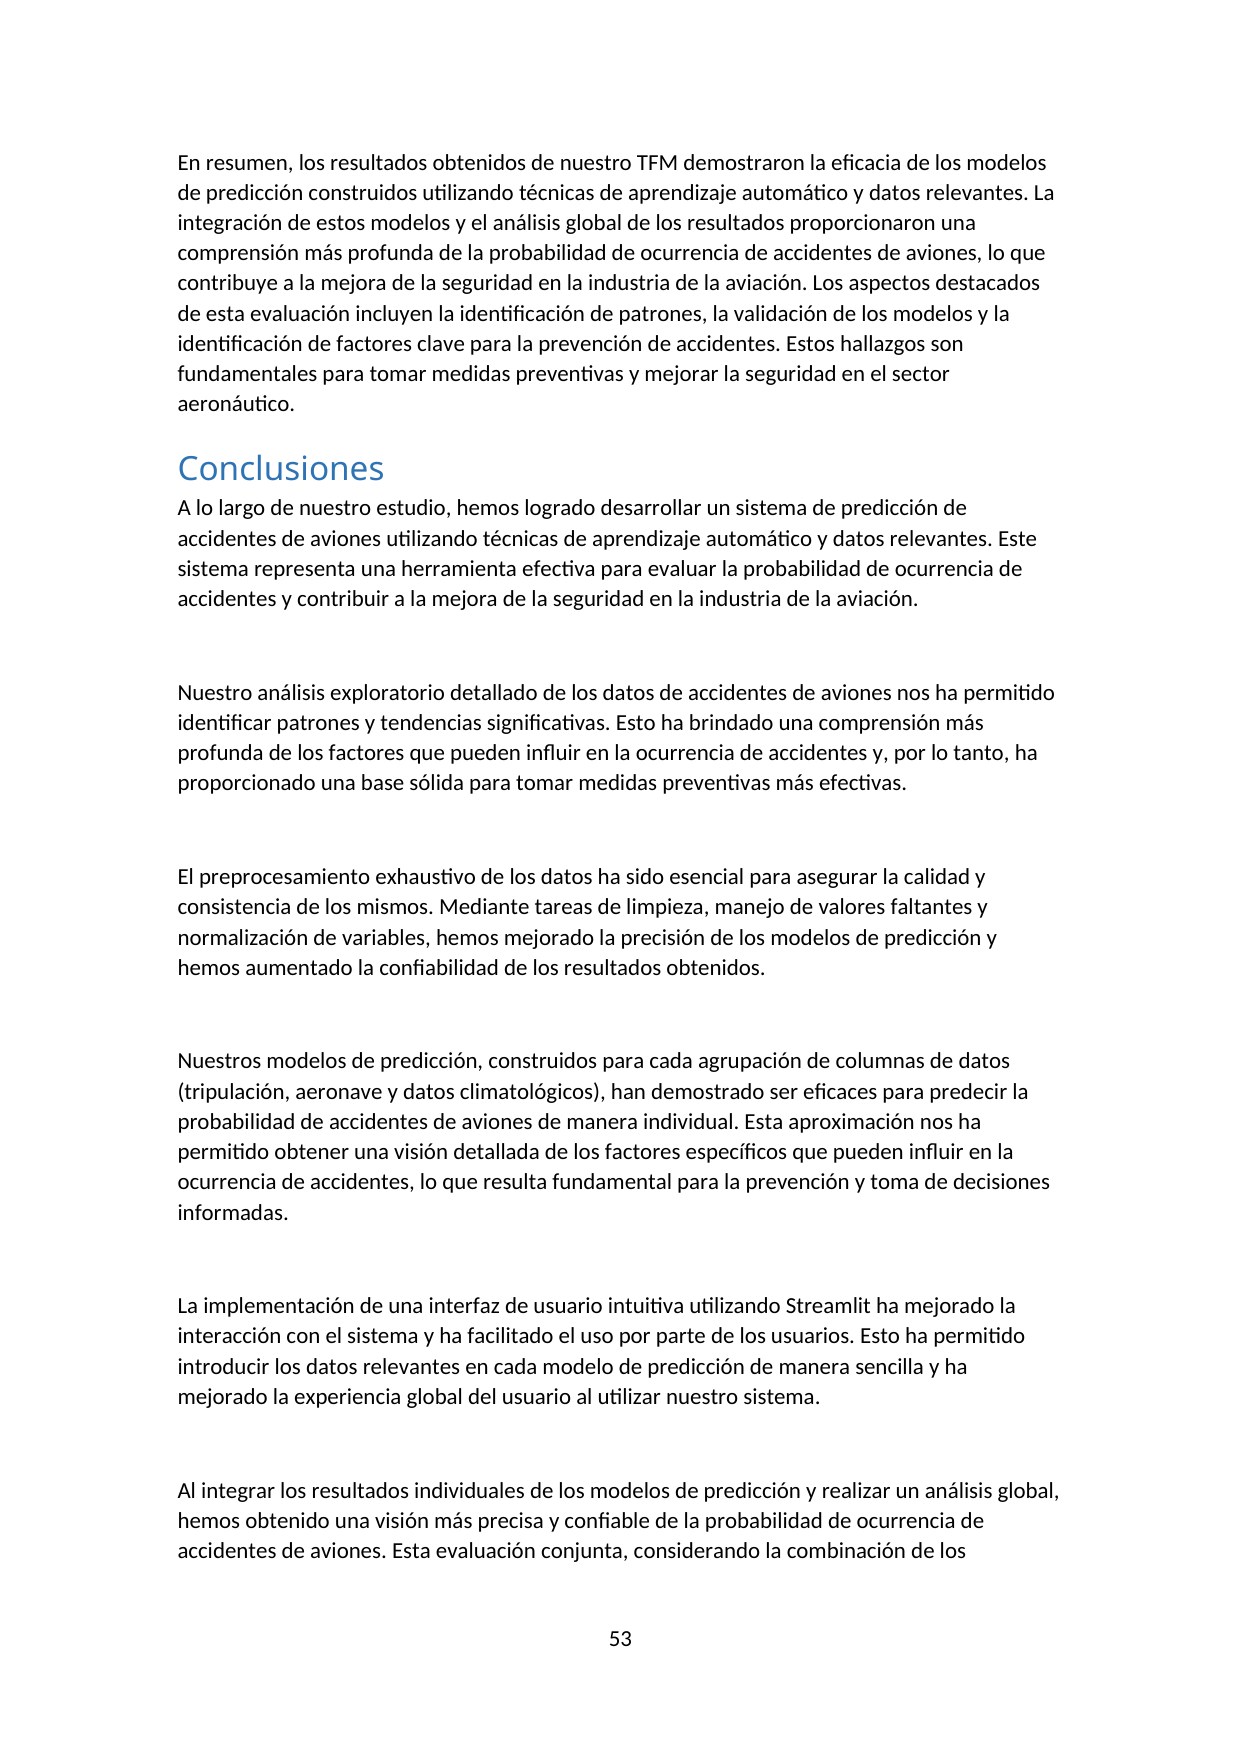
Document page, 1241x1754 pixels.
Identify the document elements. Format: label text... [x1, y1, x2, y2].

subtitle Conclusiones [177, 444, 1063, 490]
text Nuestro análisis exploratorio detallado de los datos de accidentes de aviones nos ha permitido identificar patrones y tendencias significativas. Esto ha brindado una comprensión más profunda de los factores que pueden influir en la ocurrencia de accidentes y, por lo tanto, ha proporcionado una base sólida para tomar medidas preventivas más efectivas. [177, 678, 1063, 796]
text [177, 1476, 1063, 1564]
text Nuestros modelos de predicción, construidos para cada agrupación de columnas de datos (tripulación, aeronave y datos climatológicos), han demostrado ser eficaces para predecir la probabilidad de accidentes de aviones de manera individual. Esta aproximación nos ha permitido obtener una visión detallada de los factores específicos que pueden influir en la ocurrencia de accidentes, lo que resulta fundamental para la prevención y toma de decisiones informadas. [177, 1047, 1063, 1226]
text A lo largo de nuestro estudio, hemos logrado desarrollar un sistema de predicción de accidentes de aviones utilizando técnicas de aprendizaje automático y datos relevantes. Este sistema representa una herramienta efectiva para evaluar la probabilidad de ocurrencia de accidentes y contribuir a la mejora de la seguridad en la industria de la aviación. [177, 493, 1063, 612]
text En resumen, los resultados obtenidos de nuestro TFM demostraron la eficacia de los modelos de predicción construidos utilizando técnicas de aprendizaje automático y datos relevantes. La integración de estos modelos y el análisis global de los resultados proporcionaron una comprensión más profunda de la probabilidad de ocurrencia de accidentes de aviones, lo que contribuye a la mejora de la seguridad en la industria de la aviación. Los aspectos destacados de esta evaluación incluyen la identificación de patrones, la validación de los modelos y la identificación de factores clave para la prevención de accidentes. Estos hallazgos son fundamentales para tomar medidas preventivas y mejorar la seguridad en el sector aeronáutico. [177, 148, 1063, 417]
text El preprocesamiento exhaustivo de los datos ha sido esencial para asegurar la calidad y consistencia de los mismos. Mediante tareas de limpieza, manejo de valores faltantes y normalización de variables, hemos mejorado la precisión de los modelos de predicción y hemos aumentado la confiabilidad de los resultados obtenidos. [177, 862, 1063, 981]
text La implementación de una interfaz de usuario intuitiva utilizando Streamlit ha mejorado la interacción con el sistema y ha facilitado el uso por parte de los usuarios. Esto ha permitido introducir los datos relevantes en cada modelo de predicción de manera sencilla y ha mejorado la experiencia global del usuario al utilizar nuestro sistema. [177, 1291, 1063, 1410]
